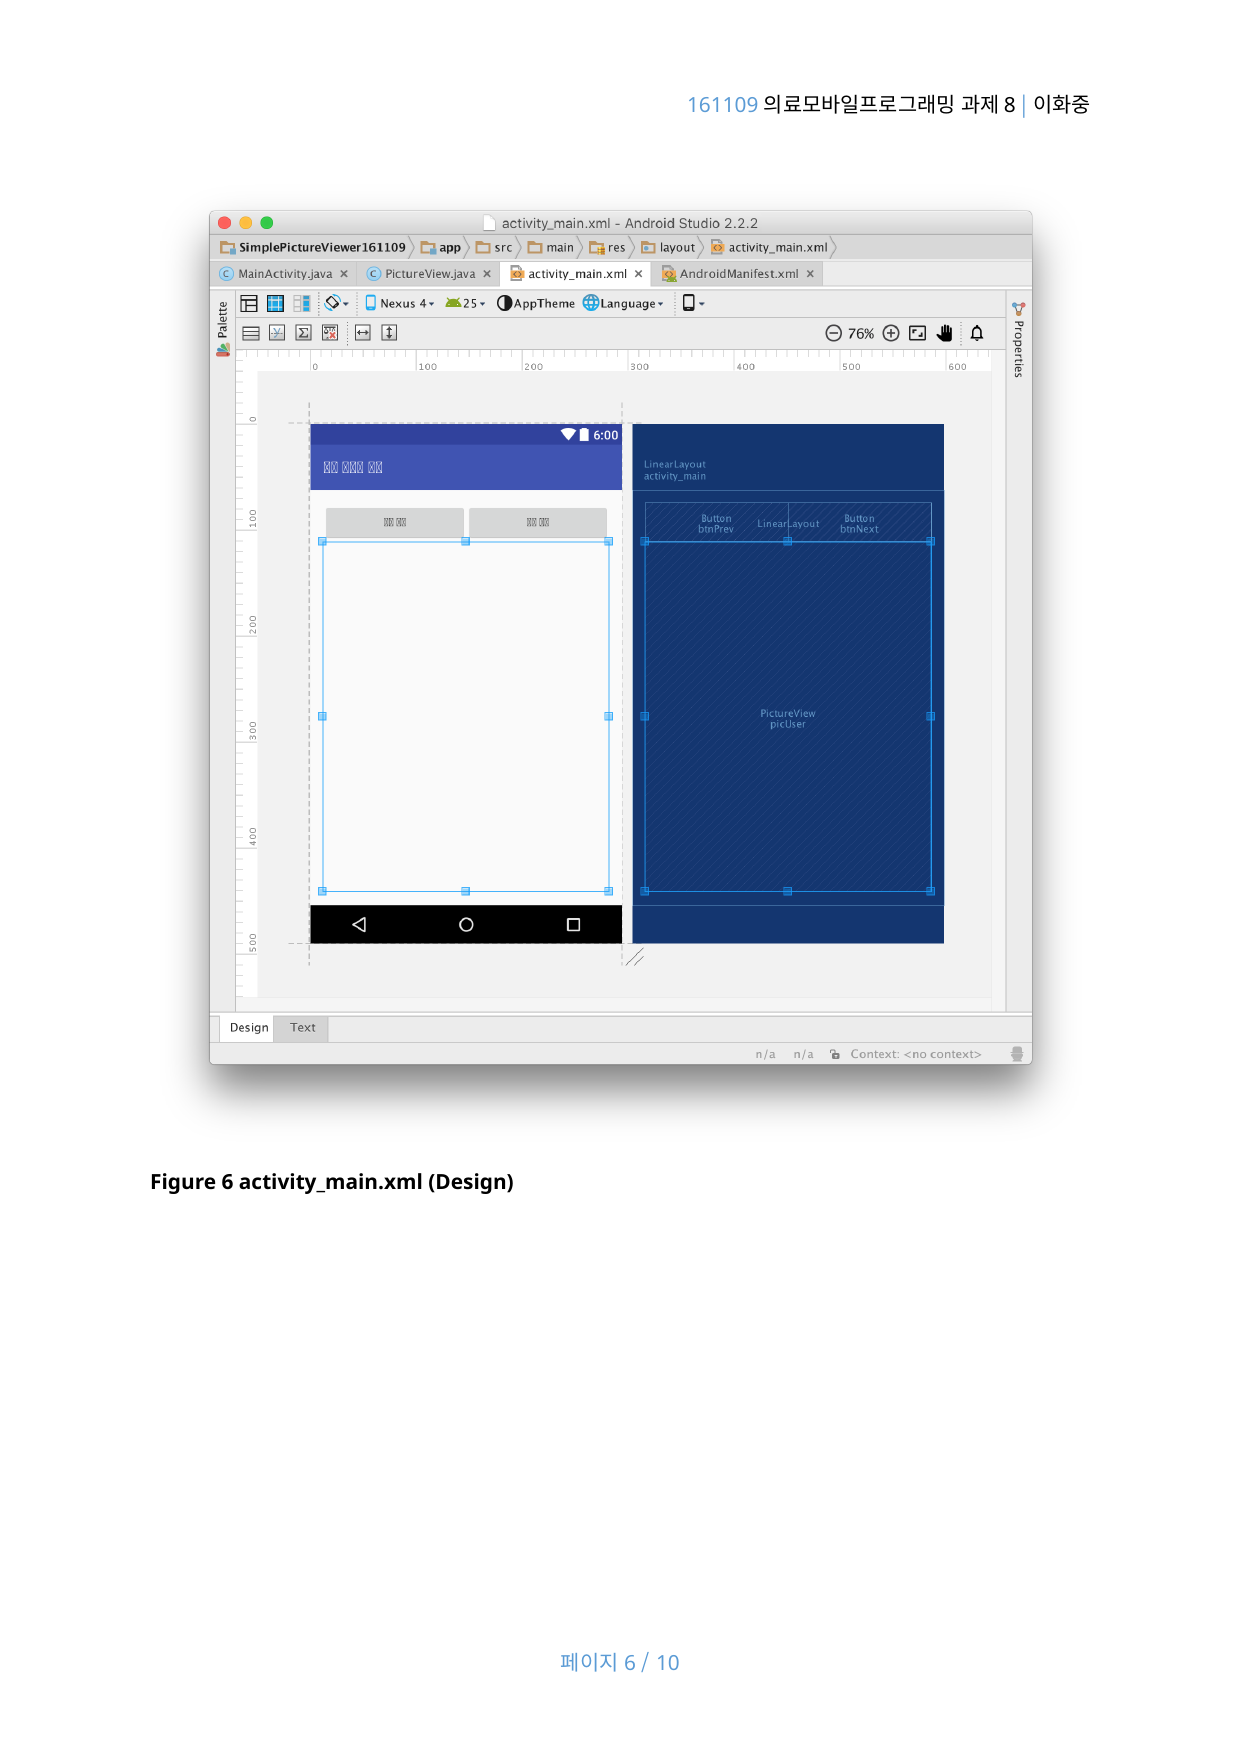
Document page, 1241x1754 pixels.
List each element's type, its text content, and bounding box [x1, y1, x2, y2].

picture [150, 177, 1091, 1149]
